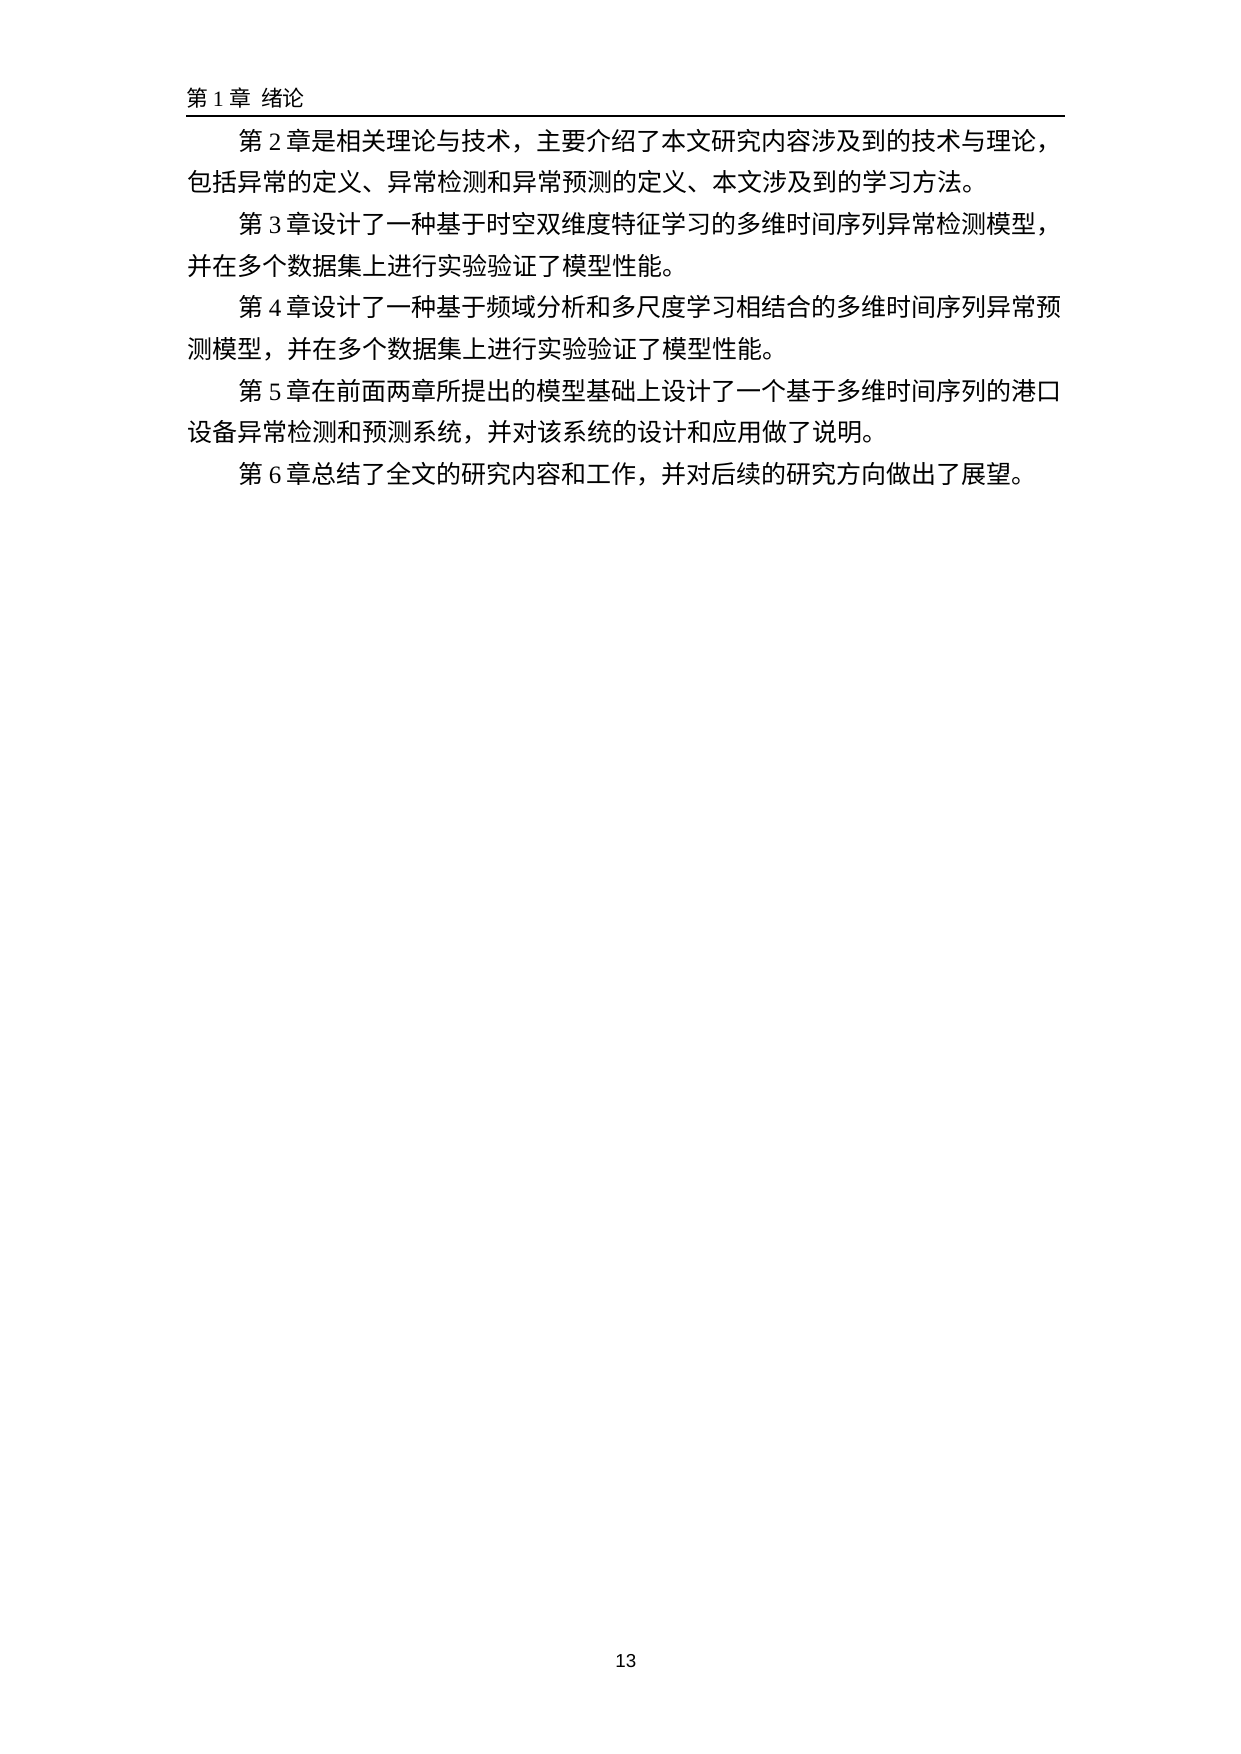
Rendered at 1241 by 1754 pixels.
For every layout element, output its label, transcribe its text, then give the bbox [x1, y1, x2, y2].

text 第4章设计了一种基于频域分析和多尺度学习相结合的多维时间序列异常预测模型，并在多个数据集上进行实验验证了模型性能。 [188, 283, 1063, 367]
text 第3章设计了一种基于时空双维度特征学习的多维时间序列异常检测模型，并在多个数据集上进行实验验证了模型性能。 [188, 200, 1063, 283]
text 第6章总结了全文的研究内容和工作，并对后续的研究方向做出了展望。 [188, 450, 1063, 492]
text 第2章是相关理论与技术，主要介绍了本文研究内容涉及到的技术与理论，包括异常的定义、异常检测和异常预测的定义、本文涉及到的学习方法。 [188, 117, 1063, 200]
text 第5章在前面两章所提出的模型基础上设计了一个基于多维时间序列的港口设备异常检测和预测系统，并对该系统的设计和应用做了说明。 [188, 367, 1063, 450]
